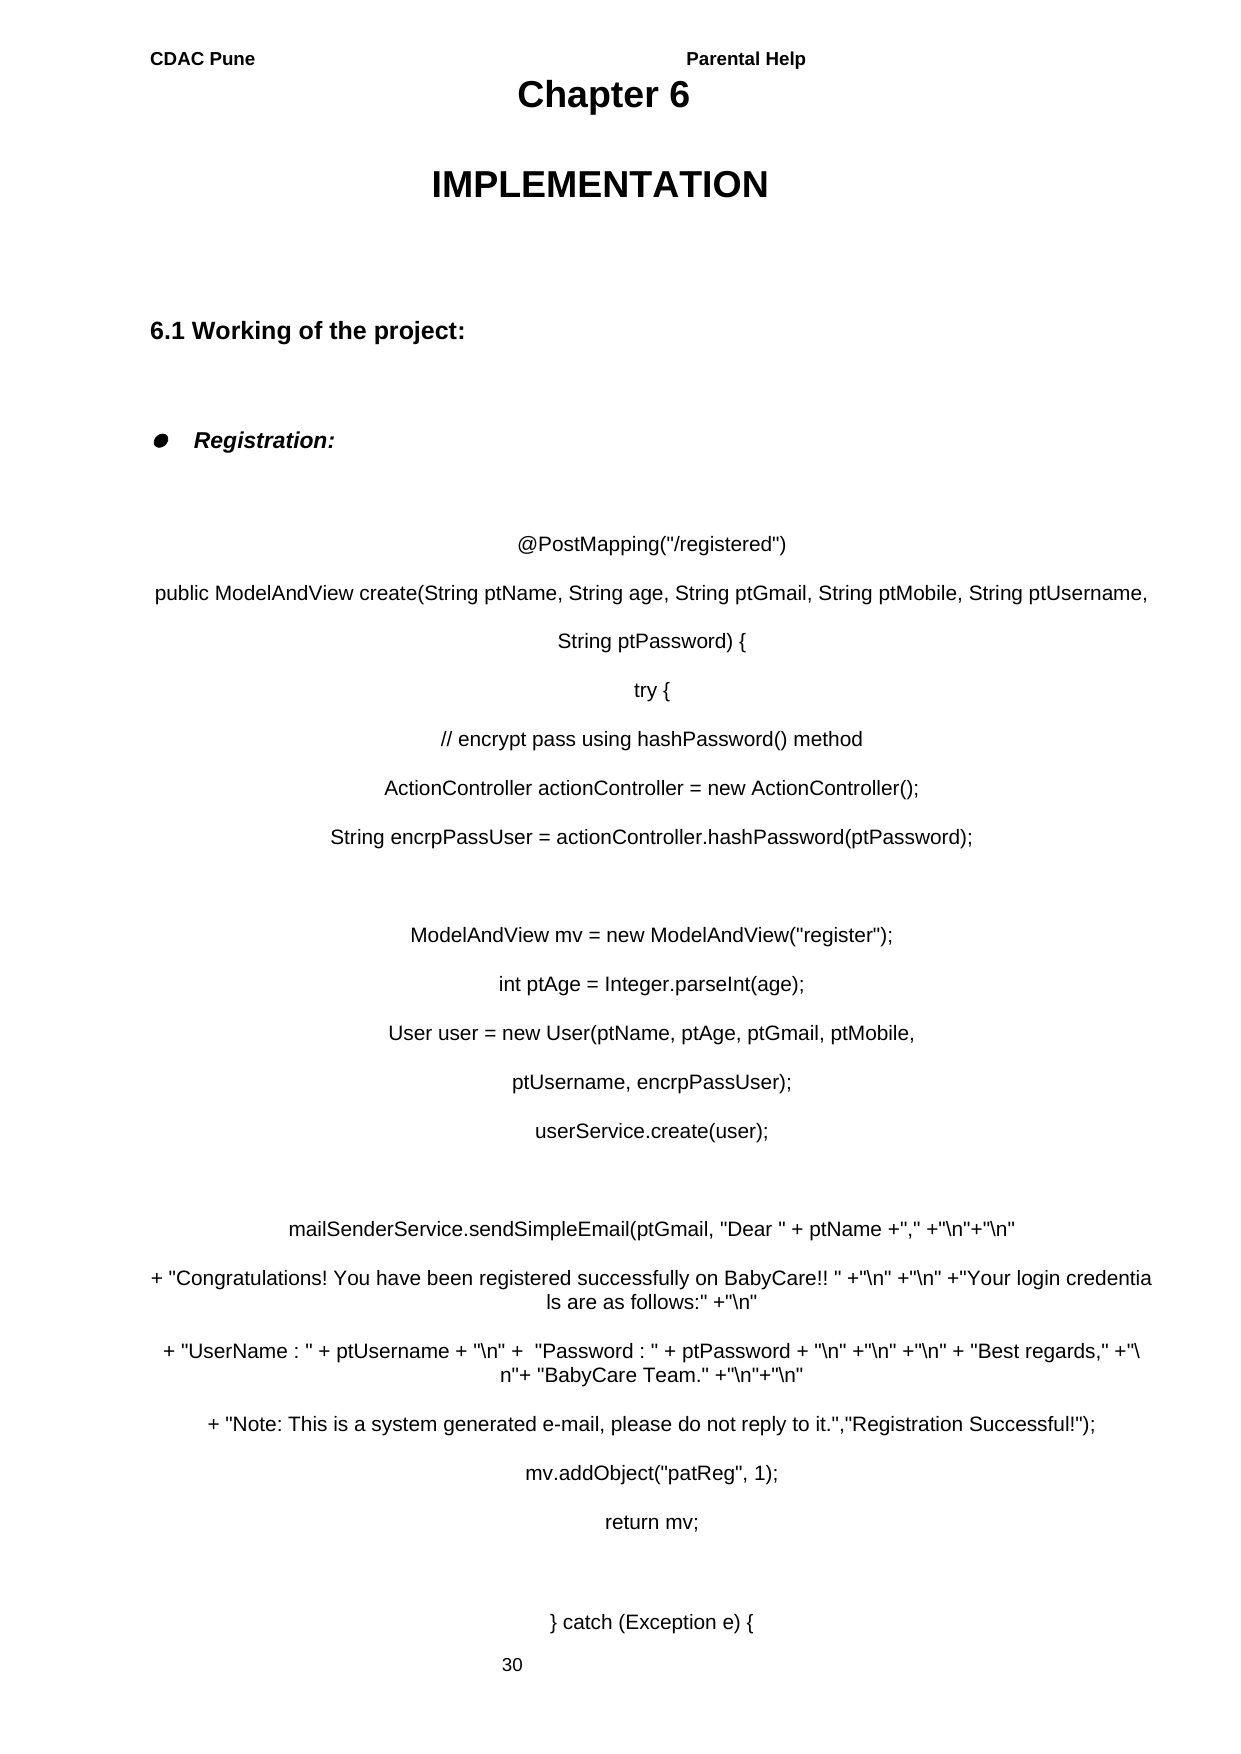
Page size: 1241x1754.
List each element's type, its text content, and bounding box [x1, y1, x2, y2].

text + "Note: This is a system generated e-mail, please do not reply to it.","Registration Successful!"); [150, 1412, 1153, 1436]
text + "Congratulations! You have been registered successfully on BabyCare!! " +"\n" +"\n" +"Your login credentials are as follows:" +"\n" [150, 1266, 1153, 1314]
text userService.create(user); [150, 1119, 1153, 1143]
text mv.addObject("patReg", 1); [150, 1461, 1153, 1484]
list Registration: [150, 427, 1153, 454]
text try { [150, 678, 1153, 702]
text ActionController actionController = new ActionController(); [150, 776, 1153, 800]
text // encrypt pass using hashPassword() method [150, 727, 1153, 751]
text public ModelAndView create(String ptName, String age, String ptGmail, String ptMobile, String ptUsername, [150, 580, 1153, 604]
text String ptPassword) { [150, 629, 1153, 653]
text 6.1 Working of the project: [150, 316, 1153, 345]
text IMPLEMENTATION [375, 162, 1153, 205]
text User user = new User(ptName, ptAge, ptGmail, ptMobile, [150, 1021, 1153, 1045]
text ptUsername, encrpPassUser); [150, 1070, 1153, 1094]
text } catch (Exception e) { [150, 1610, 1153, 1634]
text Chapter 6 [375, 72, 1153, 115]
text mailSenderService.sendSimpleEmail(ptGmail, "Dear " + ptName +"," +"\n"+"\n" [150, 1217, 1153, 1241]
text @PostMapping("/registered") [150, 531, 1153, 555]
text int ptAge = Integer.parseInt(age); [150, 972, 1153, 996]
text return mv; [150, 1509, 1153, 1533]
text String encrpPassUser = actionController.hashPassword(ptPassword); [150, 825, 1153, 849]
text ModelAndView mv = new ModelAndView("register"); [150, 923, 1153, 947]
text + "UserName : " + ptUsername + "\n" + "Password : " + ptPassword + "\n" +"\n" +"\n" + "Best regards," +"\n"+ "BabyCare Team." +"\n"+"\n" [150, 1339, 1153, 1387]
